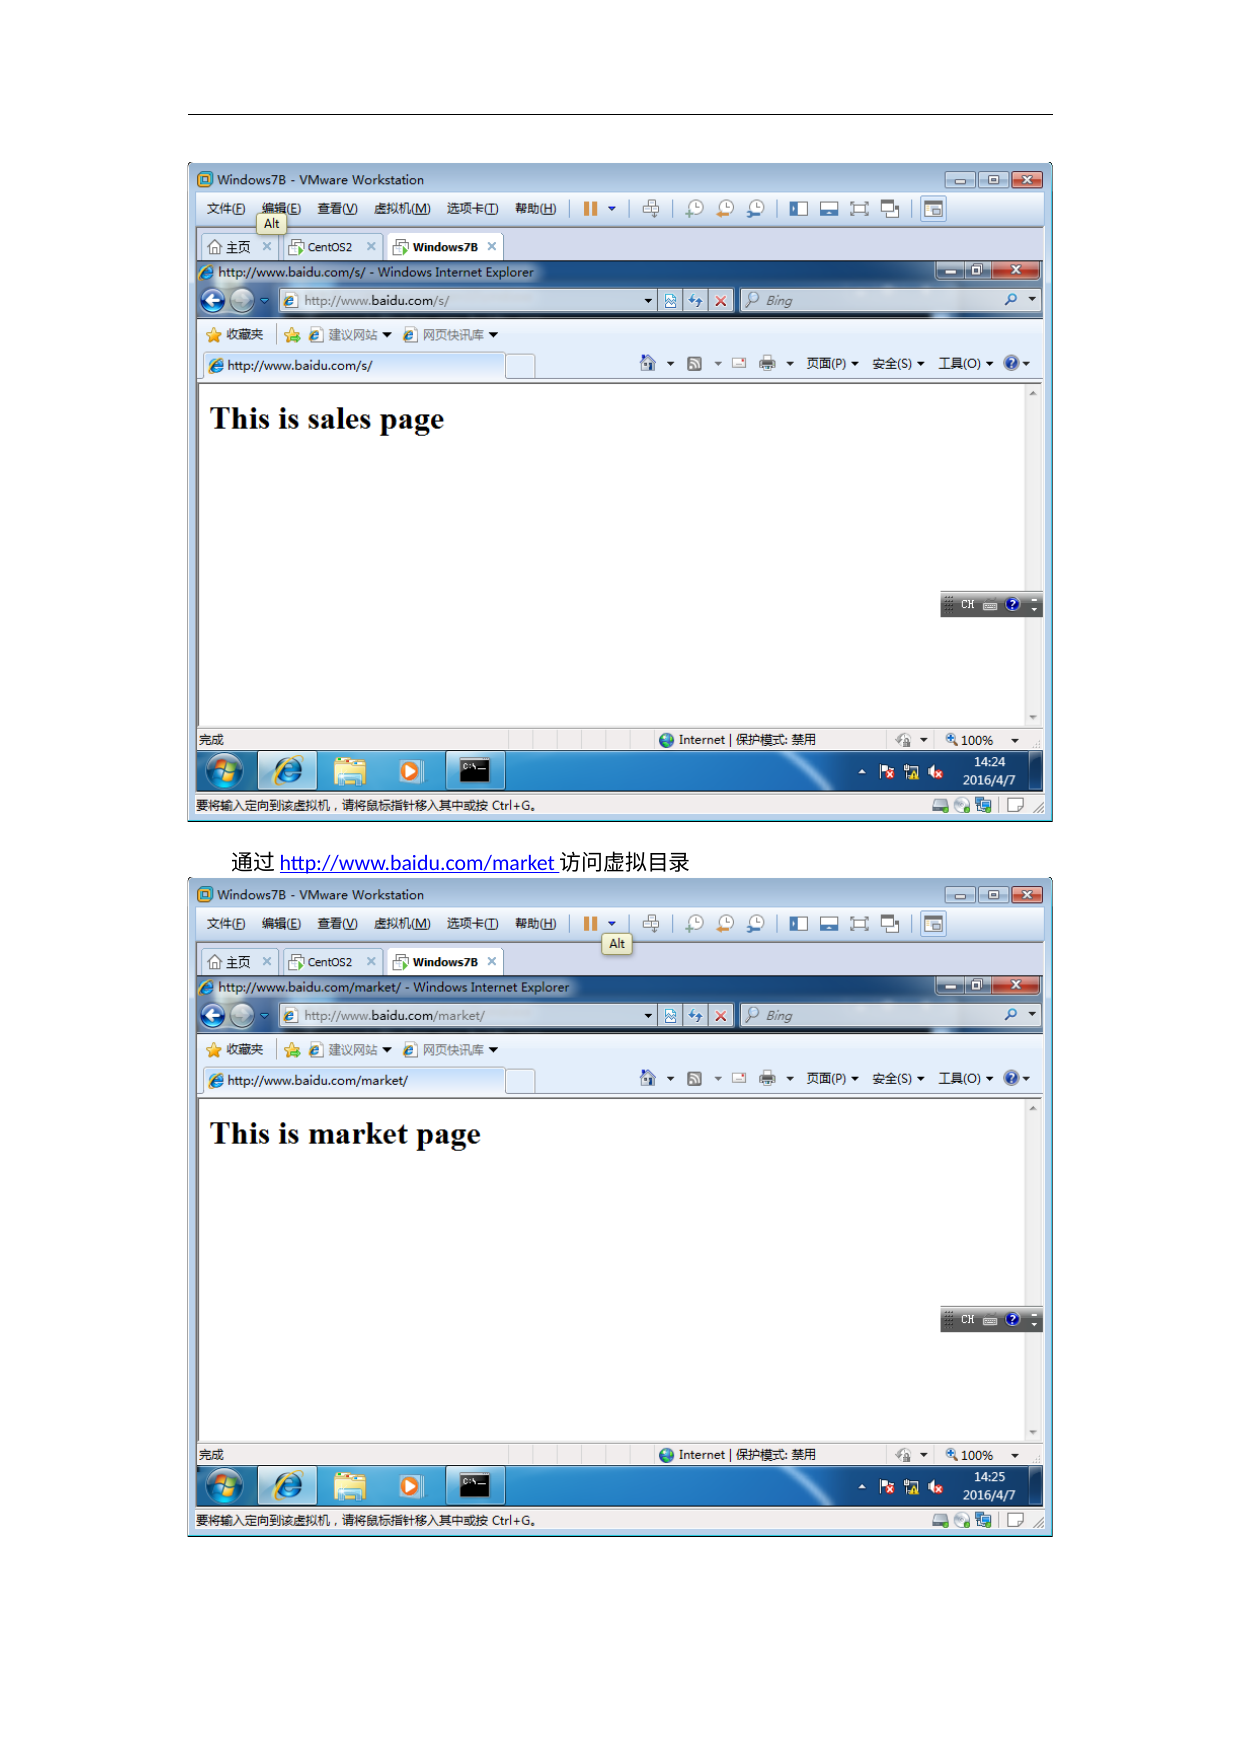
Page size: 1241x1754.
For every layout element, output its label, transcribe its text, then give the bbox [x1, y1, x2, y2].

picture [187, 162, 1053, 822]
picture [187, 877, 1053, 1537]
text 通过http://www.baidu.com/market访问虚拟目录 [187, 844, 1053, 877]
